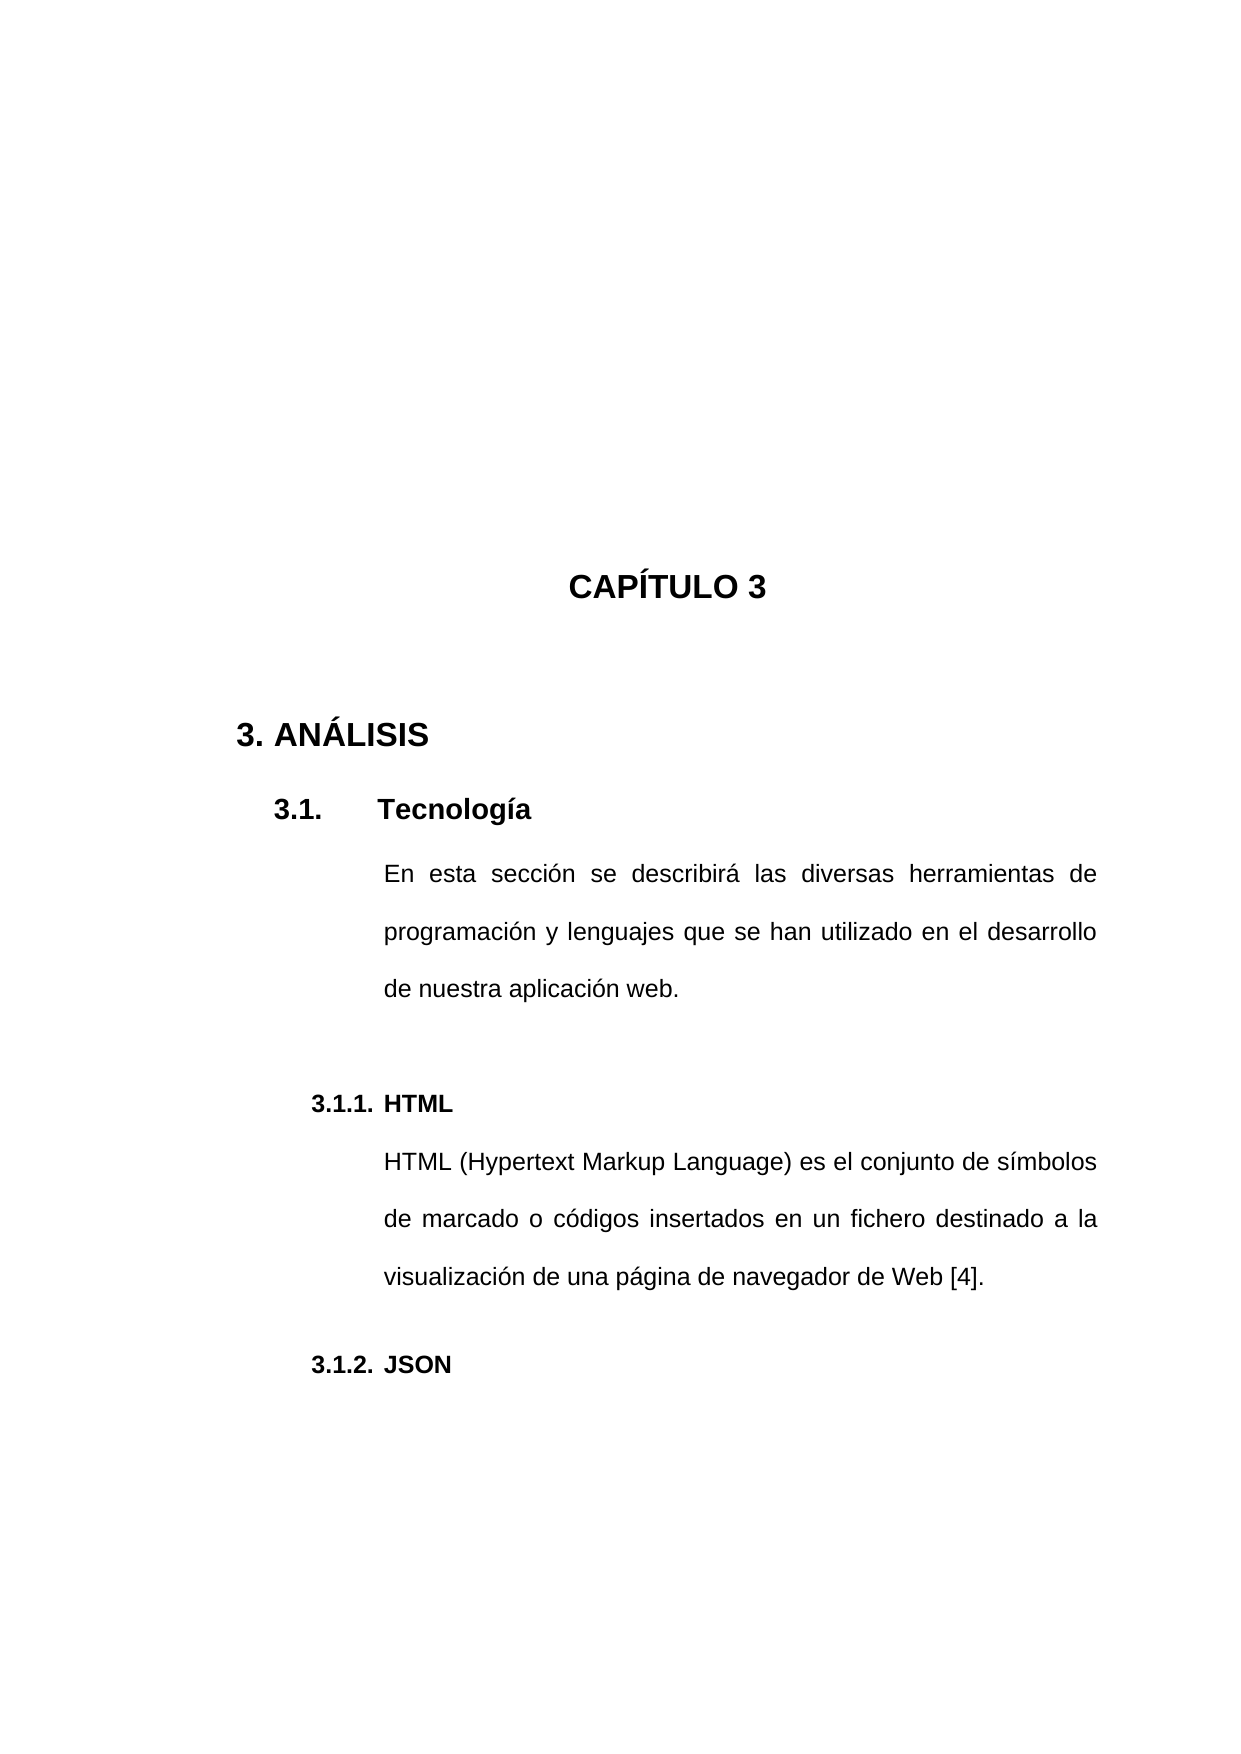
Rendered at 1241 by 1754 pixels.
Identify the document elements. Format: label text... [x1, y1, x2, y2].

list En esta sección se describirá las diversas herramientas de programación y lenguajes que se han utilizado en el desarrollo de nuestra aplicación web. [384, 859, 1098, 1003]
list HTML [311, 1089, 1098, 1118]
list JSON [311, 1351, 1098, 1379]
list ANÁLISIS [236, 716, 1098, 754]
list Tecnología [274, 792, 1098, 826]
list HTML (Hypertext Markup Language) es el conjunto de símbolos de marcado o códigos insertados en un fichero destinado a la visualización de una página de navegador de Web [4]. [384, 1147, 1098, 1291]
text CAPÍTULO 3 [236, 567, 1098, 605]
